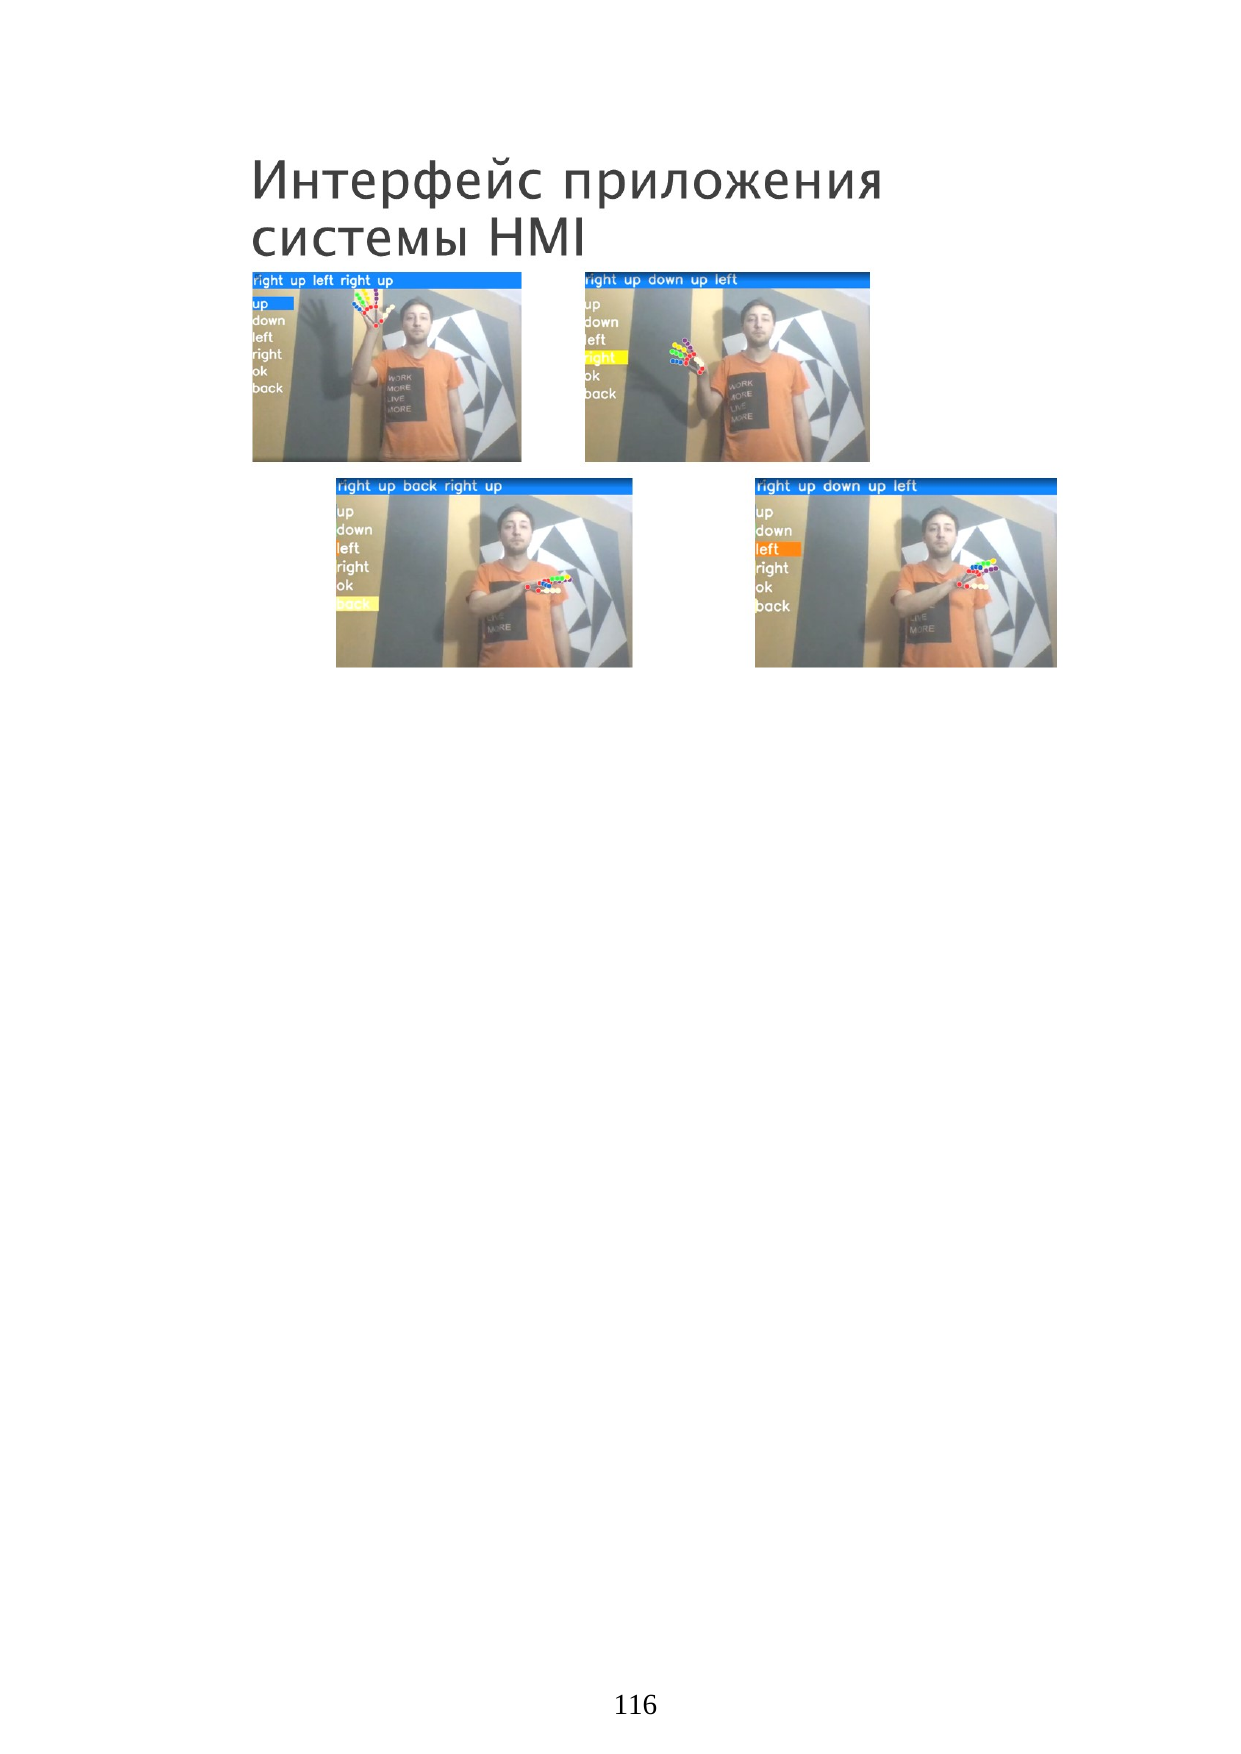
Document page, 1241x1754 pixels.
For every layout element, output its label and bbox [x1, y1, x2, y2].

picture [180, 150, 1120, 679]
